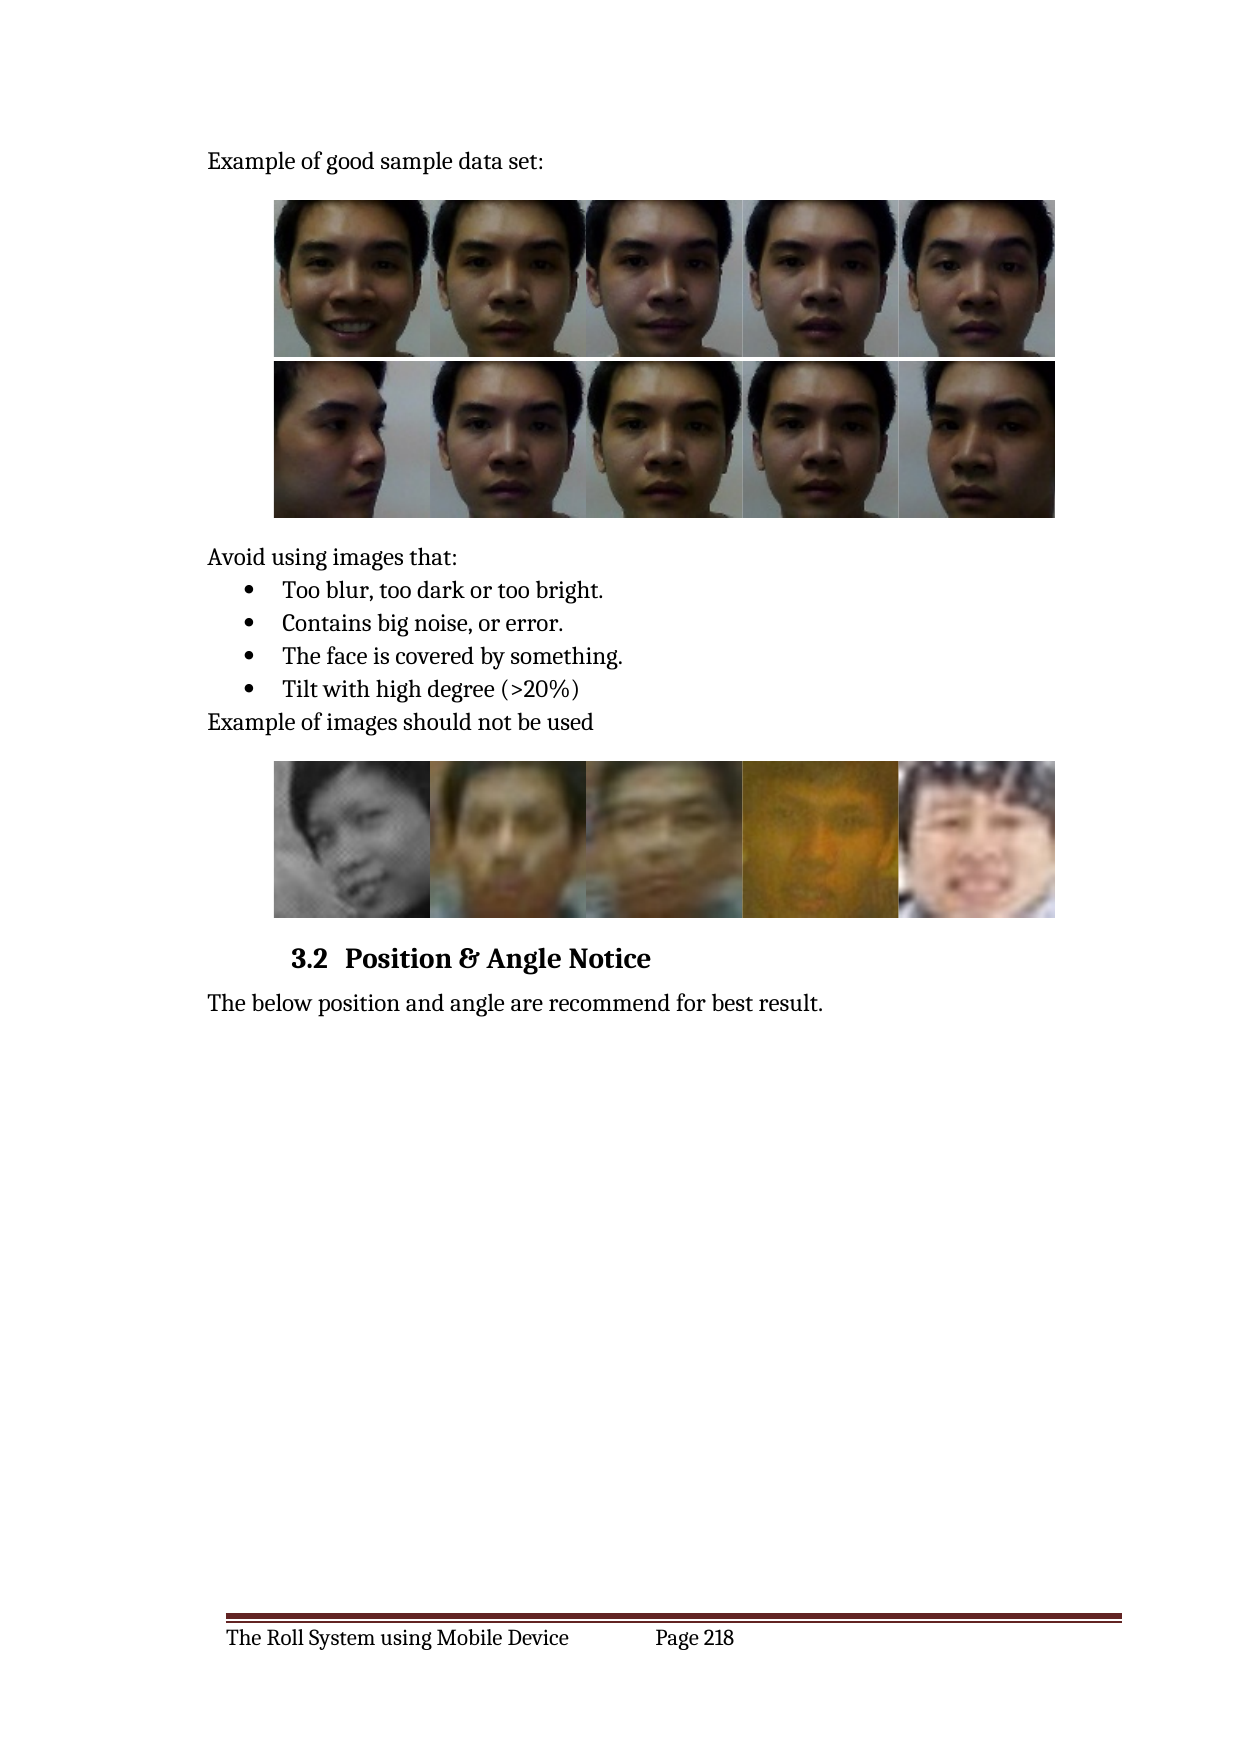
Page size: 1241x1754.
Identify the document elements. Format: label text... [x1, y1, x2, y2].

subtitle Position & Angle Notice [291, 943, 1122, 976]
picture [273, 361, 1055, 518]
text Example of good sample data set: [207, 147, 1122, 176]
list Too blur, too dark or too bright. [244, 576, 1122, 604]
list The face is covered by something. [244, 642, 1122, 670]
text Avoid using images that: [207, 542, 1122, 571]
picture [273, 761, 1055, 918]
list Contains big noise, or error. [244, 608, 1122, 637]
picture [273, 200, 1055, 357]
text The below position and angle are recommend for best result. [207, 989, 1122, 1017]
list Tilt with high degree (>20%) [244, 674, 1122, 703]
text Example of images should not be used [207, 708, 1122, 736]
